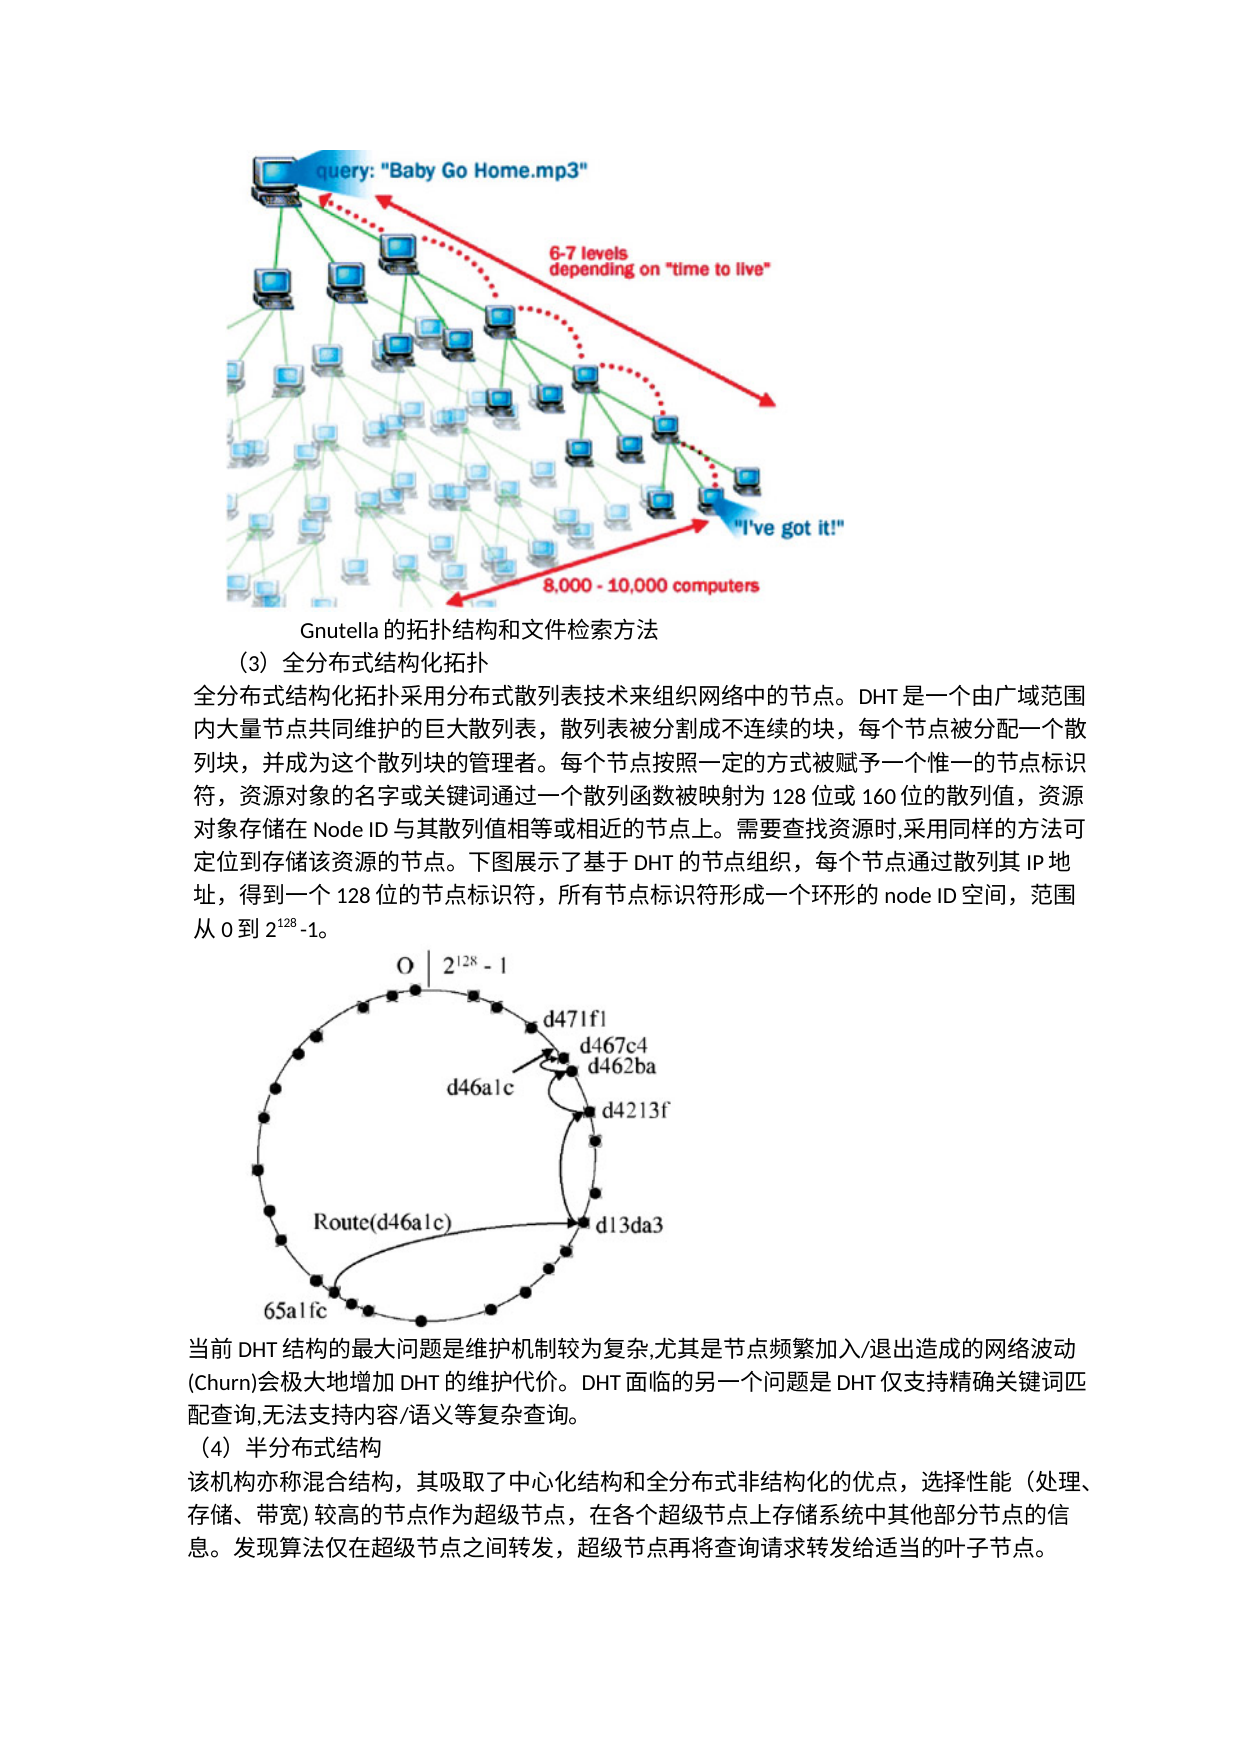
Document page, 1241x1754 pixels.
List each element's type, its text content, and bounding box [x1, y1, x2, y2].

text 当前DHT结构的最大问题是维护机制较为复杂,尤其是节点频繁加入/退出造成的网络波动(Churn)会极大地增加DHT的维护代价。DHT面临的另一个问题是DHT仅支持精确关键词匹配查询,无法支持内容/语义等复杂查询。 [187, 1330, 1090, 1430]
text 该机构亦称混合结构，其吸取了中心化结构和全分布式非结构化的优点，选择性能（处理、存储、带宽) 较高的节点作为超级节点，在各个超级节点上存储系统中其他部分节点的信息。发现算法仅在超级节点之间转发，超级节点再将查询请求转发给适当的叶子节点。 [187, 1463, 1090, 1563]
picture [225, 943, 675, 1331]
picture [225, 150, 845, 612]
picture [316, 166, 331, 178]
text 全分布式结构化拓扑采用分布式散列表技术来组织网络中的节点。DHT是一个由广域范围内大量节点共同维护的巨大散列表，散列表被分割成不连续的块，每个节点被分配一个散列块，并成为这个散列块的管理者。每个节点按照一定的方式被赋予一个惟一的节点标识符，资源对象的名字或关键词通过一个散列函数被映射为128位或160位的散列值，资源对象存储在Node ID与其散列值相等或相近的节点上。需要查找资源时,采用同样的方法可定位到存储该资源的节点。下图展示了基于DHT的节点组织，每个节点通过散列其IP地址，得到一个128位的节点标识符，所有节点标识符形成一个环形的node ID空间，范围从0到2128 -1。 [194, 678, 1090, 944]
text Gnutella的拓扑结构和文件检索方法 [225, 612, 1090, 645]
text （3）全分布式结构化拓扑 [150, 645, 1090, 678]
text （4）半分布式结构 [187, 1430, 1090, 1463]
